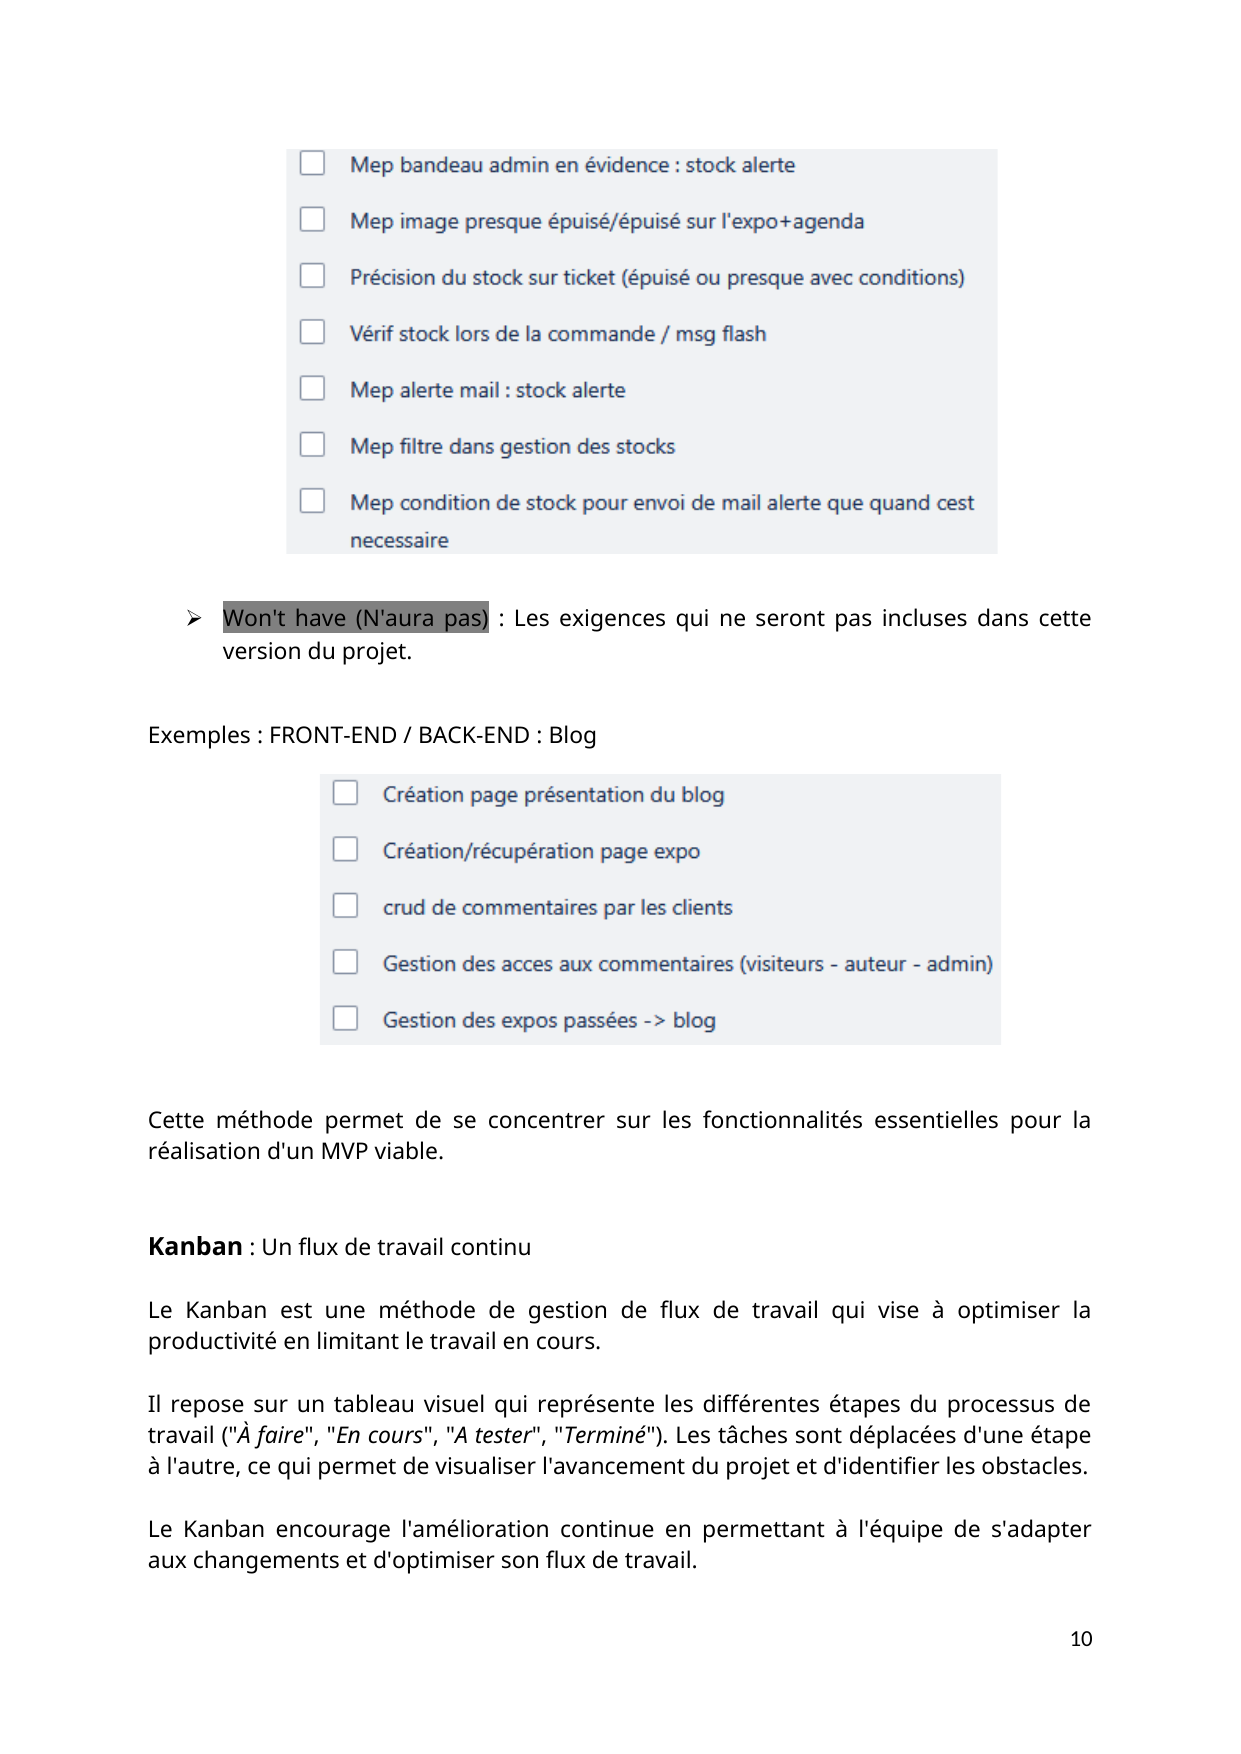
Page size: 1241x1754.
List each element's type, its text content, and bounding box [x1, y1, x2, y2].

text Cette méthode permet de se concentrer sur les fonctionnalités essentielles pour la réalisation d'un MVP viable. [148, 1103, 1092, 1166]
text Kanban : Un flux de travail continu [148, 1228, 1092, 1263]
text Il repose sur un tableau visuel qui représente les différentes étapes du processus de travail ("À faire", "En cours", "A tester", "Terminé"). Les tâches sont déplacées d'une étape à l'autre, ce qui permet de visualiser l'avancement du projet et d'identifier les obstacles. [148, 1388, 1092, 1481]
picture [319, 774, 1002, 1045]
text Exemples : FRONT-END / BACK-END : Blog [148, 719, 1092, 751]
text Le Kanban est une méthode de gestion de flux de travail qui vise à optimiser la productivité en limitant le travail en cours. [148, 1294, 1092, 1356]
picture [286, 149, 998, 554]
text Le Kanban encourage l'amélioration continue en permettant à l'équipe de s'adapter aux changements et d'optimiser son flux de travail. [148, 1513, 1092, 1575]
list Won't have (N'aura pas) : Les exigences qui ne seront pas incluses dans cette version du projet. [185, 601, 1092, 666]
